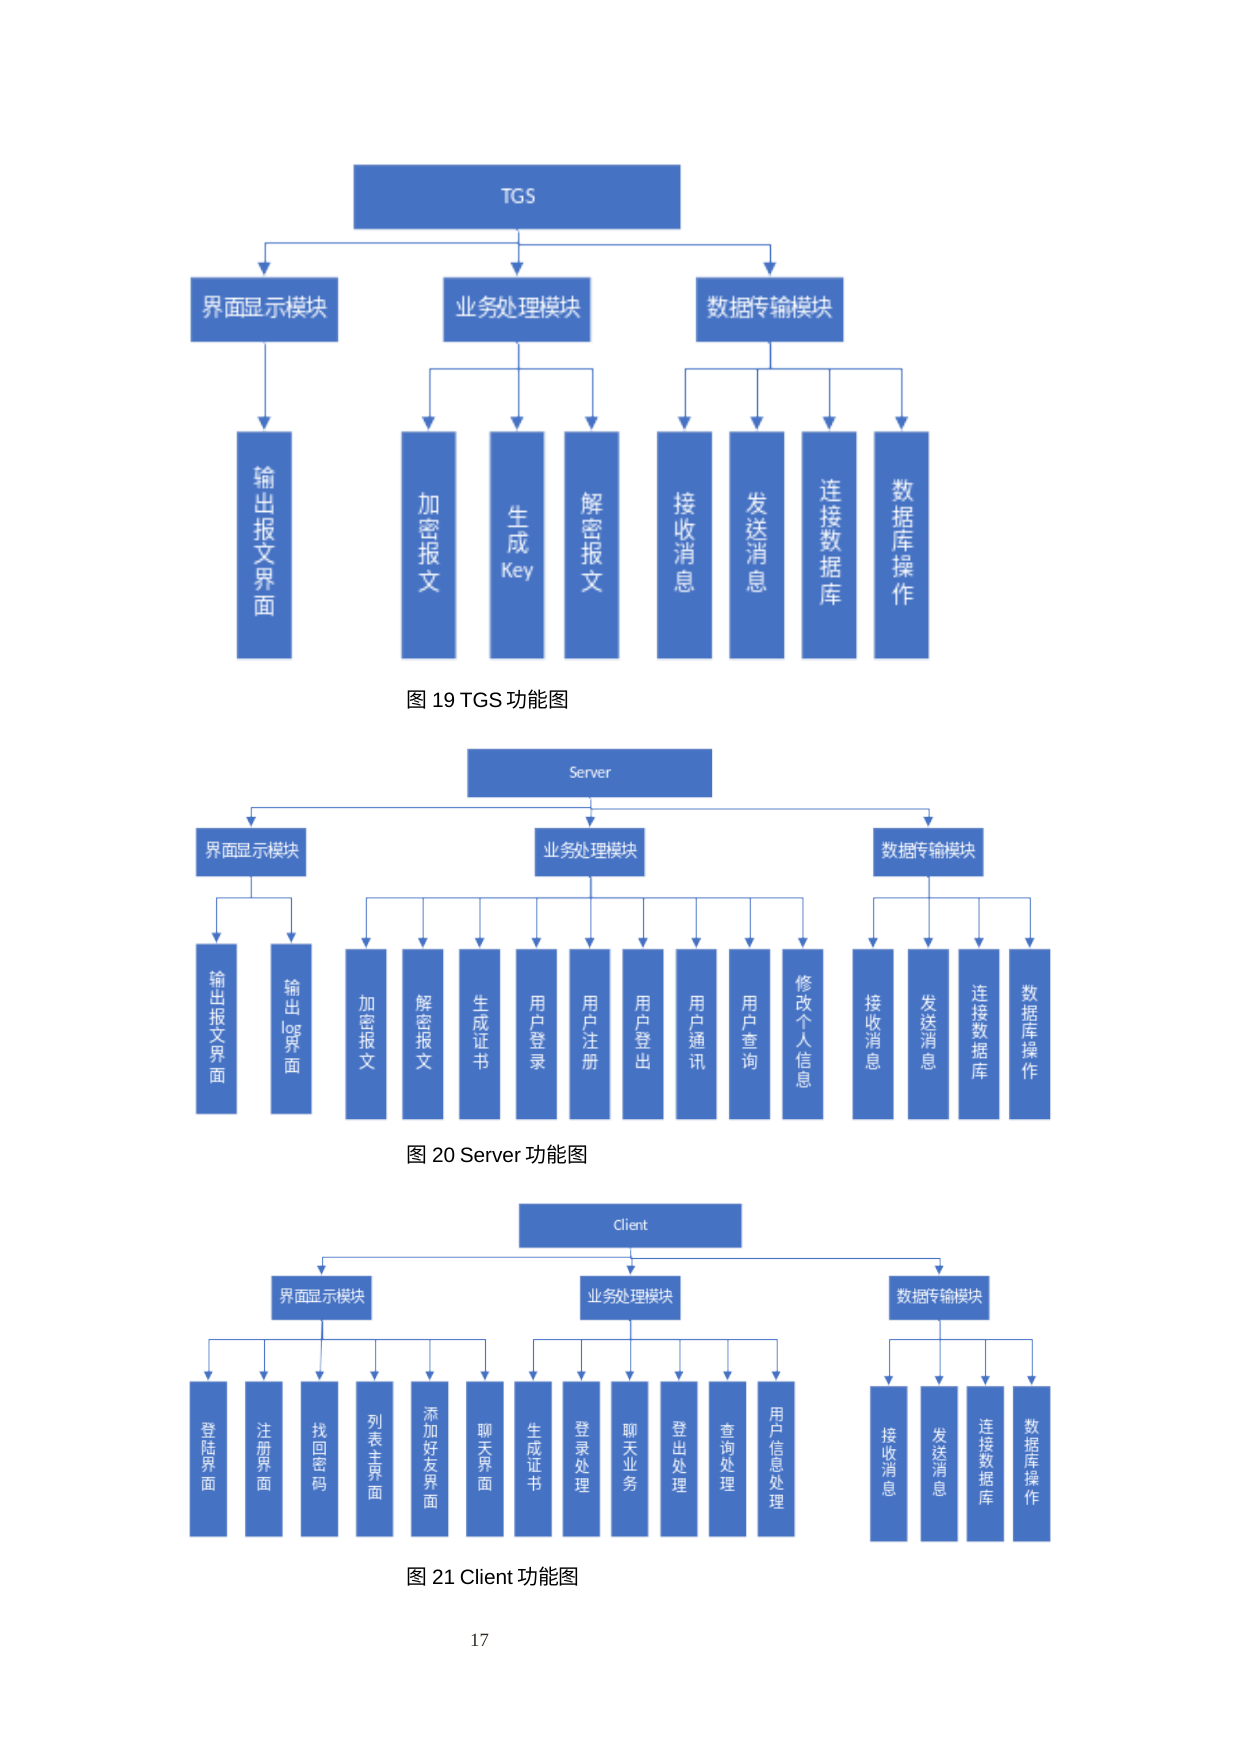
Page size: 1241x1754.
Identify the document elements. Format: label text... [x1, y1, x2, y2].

text 图 21 Client功能图 [362, 1559, 1053, 1592]
text 图 19 TGS功能图 [362, 682, 1053, 714]
text 图 20 Server功能图 [362, 1137, 1053, 1169]
